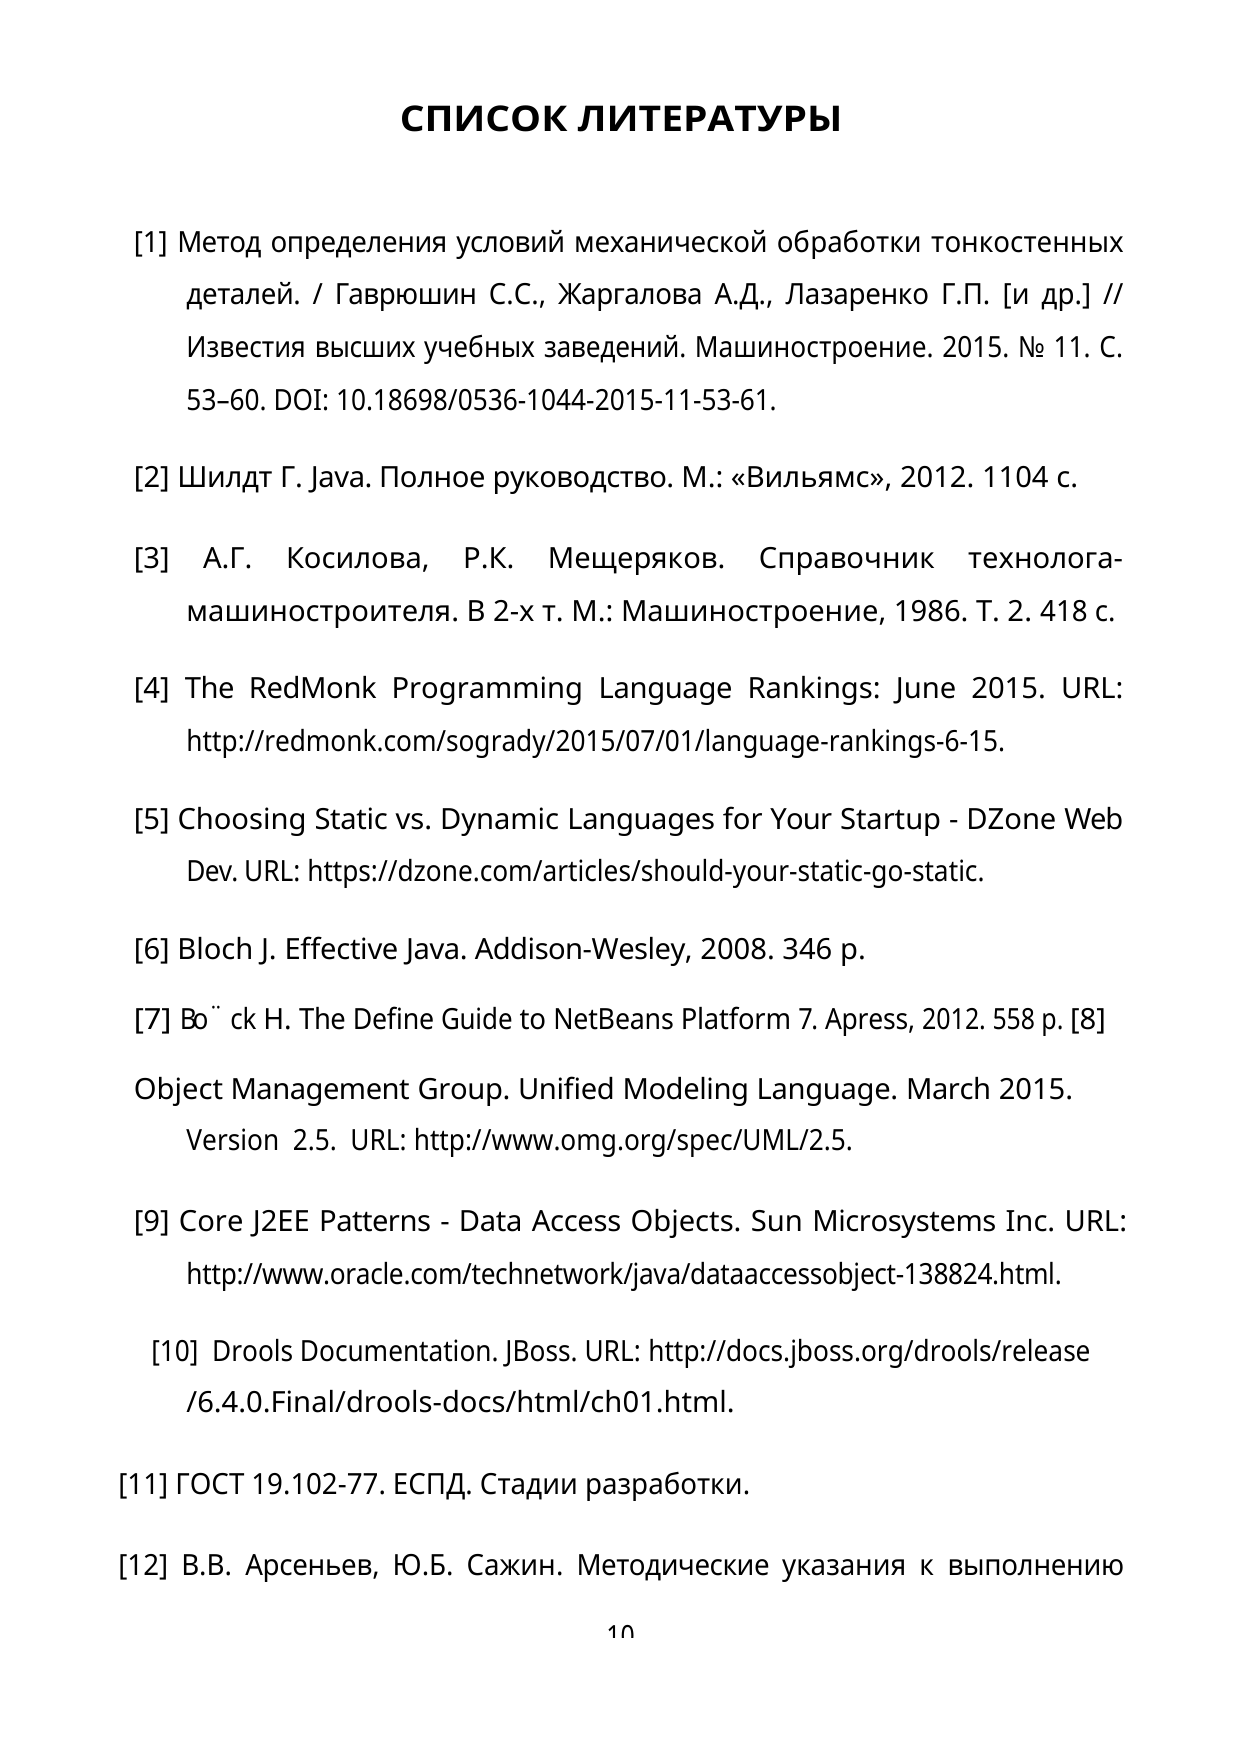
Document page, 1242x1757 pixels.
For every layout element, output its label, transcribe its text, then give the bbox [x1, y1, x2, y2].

text [10] Drools Documentation. JBoss. URL: http://docs.jboss.org/drools/release [113, 1331, 1129, 1370]
text [1] Метод определения условий механической обработки тонкостенных деталей. / Гаврюшин С.C., Жаргалова А.Д., Лазаренко Г.П. [и др.] // Известия высших учебных заведений. Машиностроение. 2015. № 11. С. 53–60. DOI: 10.18698/0536-1044-2015-11-53-61. [133, 221, 1124, 419]
text [4] The RedMonk Programming Language Rankings: June 2015. URL: http://redmonk.com/sogrady/2015/07/01/language-rankings-6-15. [133, 668, 1124, 760]
text [2] Шилдт Г. Java. Полное руководство. М.: «Вильямс», 2012. 1104 с. [134, 456, 1137, 496]
text [5] Choosing Static vs. Dynamic Languages for Your Startup - DZone Web Dev. URL: https://dzone.com/articles/should-your-static-go-static. [133, 798, 1124, 890]
text [11] ГОСТ 19.102-77. ЕСПД. Стадии разработки. [118, 1463, 1137, 1503]
text [3] А.Г. Косилова, Р.К. Мещеряков. Справочник технолога- машиностроителя. В 2-х т. М.: Машиностроение, 1986. Т. 2. 418 с. [133, 538, 1124, 630]
text [9] Core J2EE Patterns - Data Access Objects. Sun Microsystems Inc. URL: http://www.oracle.com/technetwork/java/dataaccessobject-138824.html. [133, 1200, 1127, 1293]
text СПИСОК ЛИТЕРАТУРЫ [113, 94, 1129, 142]
text /6.4.0.Final/drools-docs/html/ch01.html. [186, 1382, 1137, 1421]
text [6] Bloch J. Effective Java. Addison-Wesley, 2008. 346 p. [134, 928, 1137, 968]
text [7] Bo¨ ck H. The Define Guide to NetBeans Platform 7. Apress, 2012. 558 p. [8] Object Management Group. Unified Modeling Language. March 2015. [134, 968, 1137, 1108]
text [118, 1544, 1124, 1584]
text Version 2.5. URL: http://www.omg.org/spec/UML/2.5. [186, 1119, 1137, 1159]
